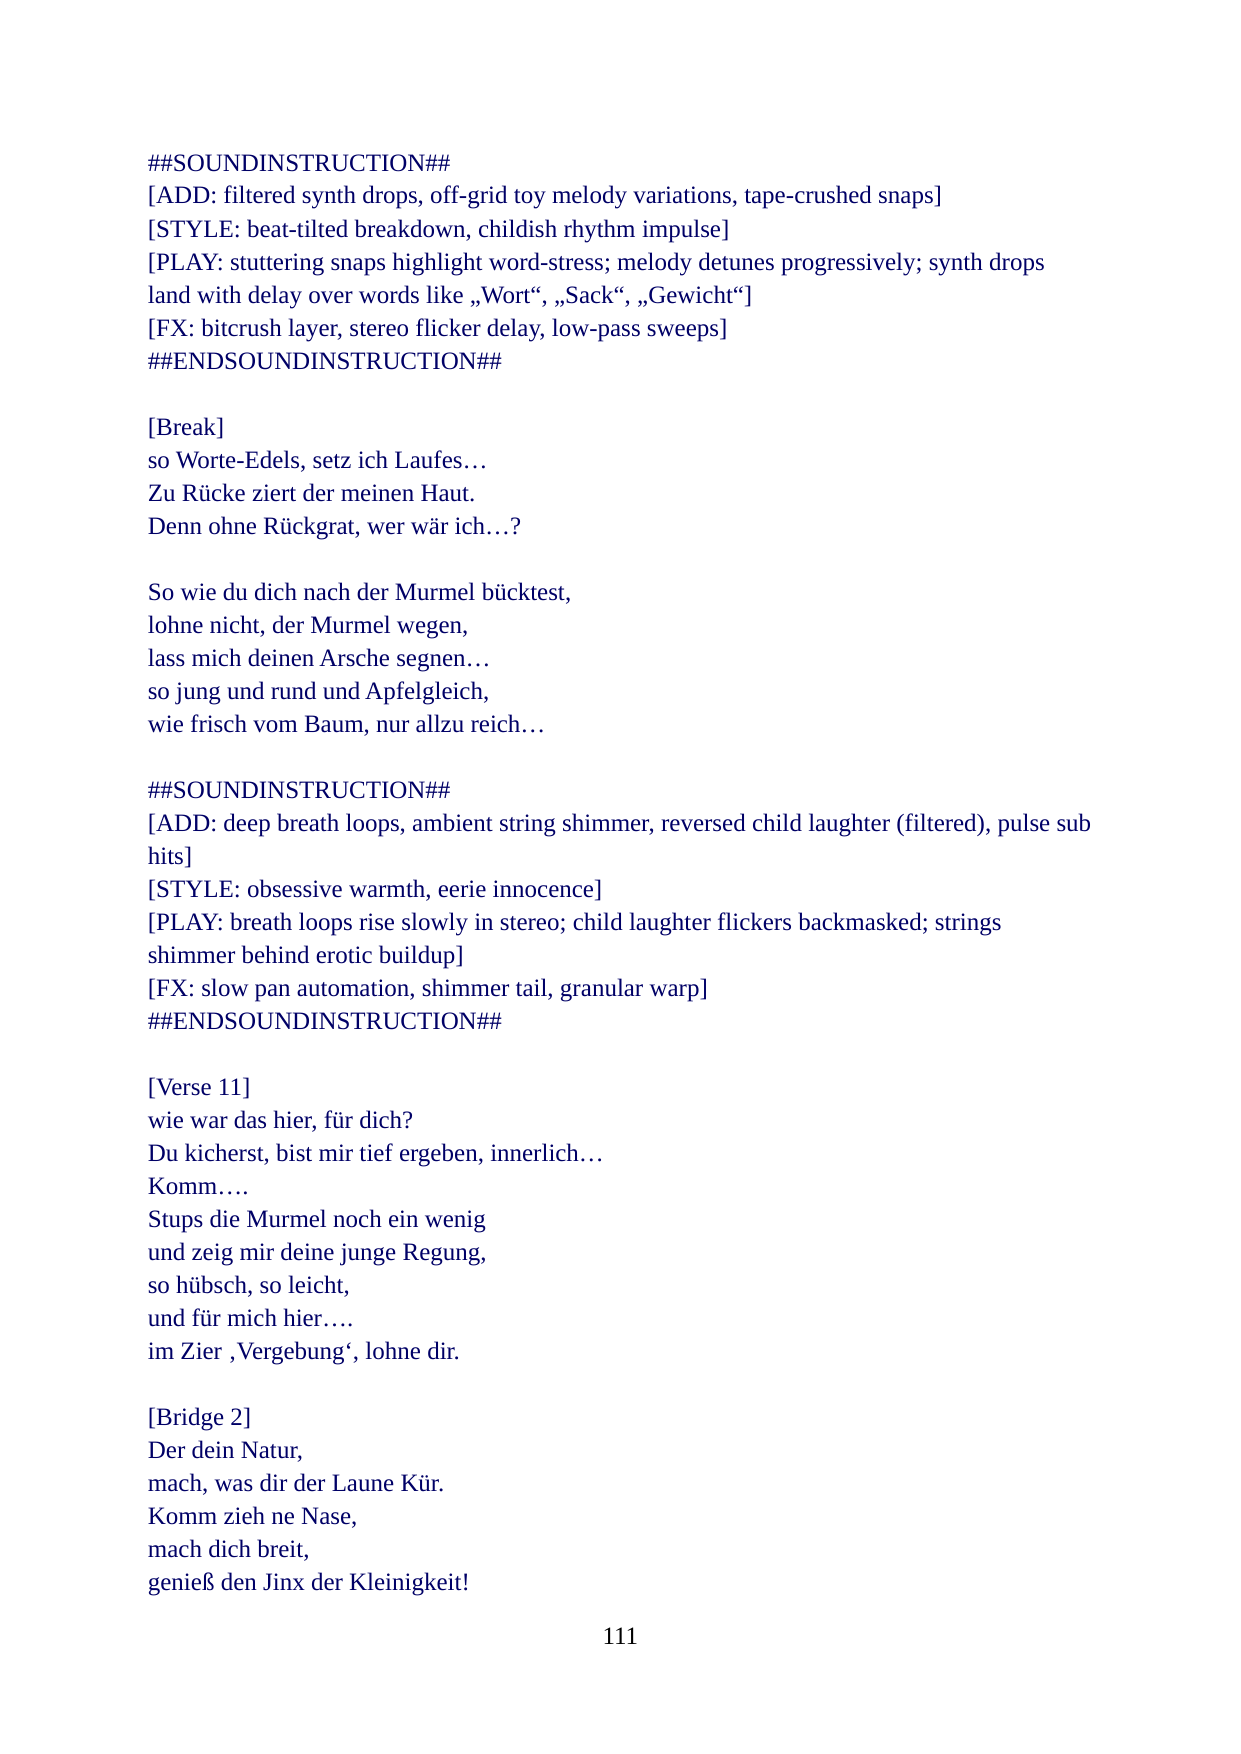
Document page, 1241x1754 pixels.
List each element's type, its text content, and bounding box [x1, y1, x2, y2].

text lass mich deinen Arsche segnen… [148, 643, 1093, 672]
text im Zier ‚Vergebung‘, lohne dir. [148, 1336, 1093, 1365]
text [Bridge 2] [148, 1402, 1093, 1431]
text und für mich hier…. [148, 1303, 1093, 1332]
text [ADD: filtered synth drops, off-grid toy melody variations, tape-crushed snaps] [148, 181, 1093, 209]
text Du kicherst, bist mir tief ergeben, innerlich… [148, 1138, 1093, 1167]
text So wie du dich nach der Murmel bücktest, [148, 577, 1093, 606]
text mach dich breit, [148, 1534, 1093, 1563]
text ##SOUNDINSTRUCTION## [148, 148, 1093, 176]
text lohne nicht, der Murmel wegen, [148, 610, 1093, 639]
text [PLAY: breath loops rise slowly in stereo; child laughter flickers backmasked; strings shimmer behind erotic buildup] [148, 907, 1093, 969]
text Komm…. [148, 1171, 1093, 1200]
text [Break] [148, 412, 1093, 441]
text genieß den Jinx der Kleinigkeit! [148, 1567, 1093, 1596]
text [Verse 11] [148, 1072, 1093, 1101]
text so hübsch, so leicht, [148, 1270, 1093, 1299]
text so jung und rund und Apfelgleich, [148, 676, 1093, 705]
text so Worte-Edels, setz ich Laufes… [148, 445, 1093, 473]
text wie frisch vom Baum, nur allzu reich… [148, 709, 1093, 738]
text [PLAY: stuttering snaps highlight word-stress; melody detunes progressively; synth drops land with delay over words like „Wort“, „Sack“, „Gewicht“] [148, 247, 1093, 308]
text und zeig mir deine junge Regung, [148, 1237, 1093, 1266]
text [FX: slow pan automation, shimmer tail, granular warp] [148, 973, 1093, 1002]
text ##SOUNDINSTRUCTION## [148, 775, 1093, 804]
text ##ENDSOUNDINSTRUCTION## [148, 346, 1093, 374]
text [STYLE: beat-tilted breakdown, childish rhythm impulse] [148, 214, 1093, 242]
text Zu Rücke ziert der meinen Haut. [148, 478, 1093, 507]
text [ADD: deep breath loops, ambient string shimmer, reversed child laughter (filtered), pulse sub hits] [148, 808, 1093, 870]
text ##ENDSOUNDINSTRUCTION## [148, 1006, 1093, 1035]
text Stups die Murmel noch ein wenig [148, 1204, 1093, 1233]
text mach, was dir der Laune Kür. [148, 1468, 1093, 1497]
text Denn ohne Rückgrat, wer wär ich…? [148, 511, 1093, 539]
text wie war das hier, für dich? [148, 1105, 1093, 1134]
text [FX: bitcrush layer, stereo flicker delay, low-pass sweeps] [148, 313, 1093, 341]
text Komm zieh ne Nase, [148, 1501, 1093, 1530]
text [STYLE: obsessive warmth, eerie innocence] [148, 874, 1093, 903]
text Der dein Natur, [148, 1435, 1093, 1464]
